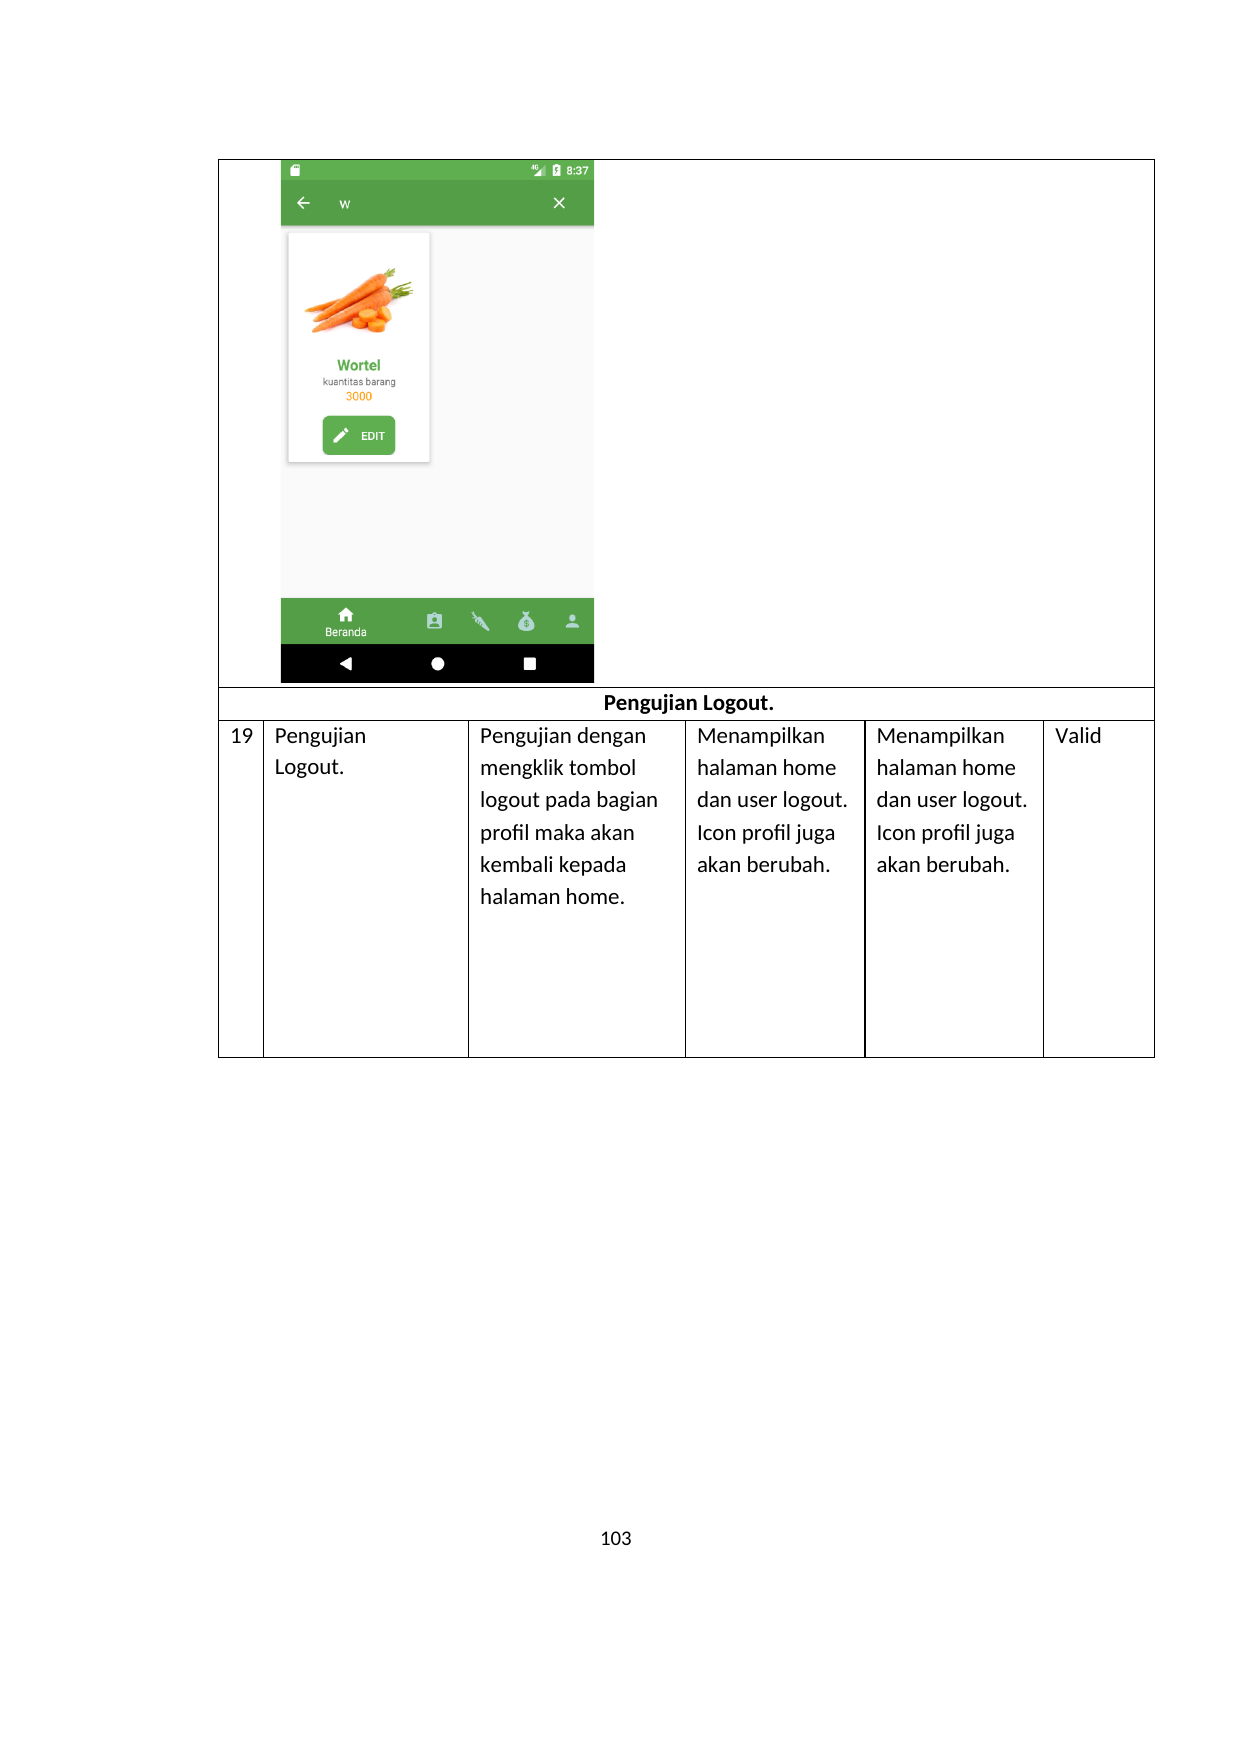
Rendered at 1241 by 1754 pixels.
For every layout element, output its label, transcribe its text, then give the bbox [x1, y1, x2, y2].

table_cell Pengujian Logout. [219, 688, 1154, 720]
table_cell Menampilkan halaman home dan user logout. Icon profil juga akan berubah. [686, 721, 864, 1057]
picture [280, 160, 595, 683]
table_cell Menampilkan halaman home dan user logout. Icon profil juga akan berubah. [866, 721, 1043, 1057]
table_cell Valid [1044, 721, 1154, 1057]
table_cell Pengujian Logout. [264, 721, 468, 1057]
table_cell [219, 160, 1154, 687]
table_cell 19 [219, 721, 263, 1057]
table_cell Pengujian dengan mengklik tombol logout pada bagian profil maka akan kembali kepada halaman home. [469, 721, 685, 1057]
